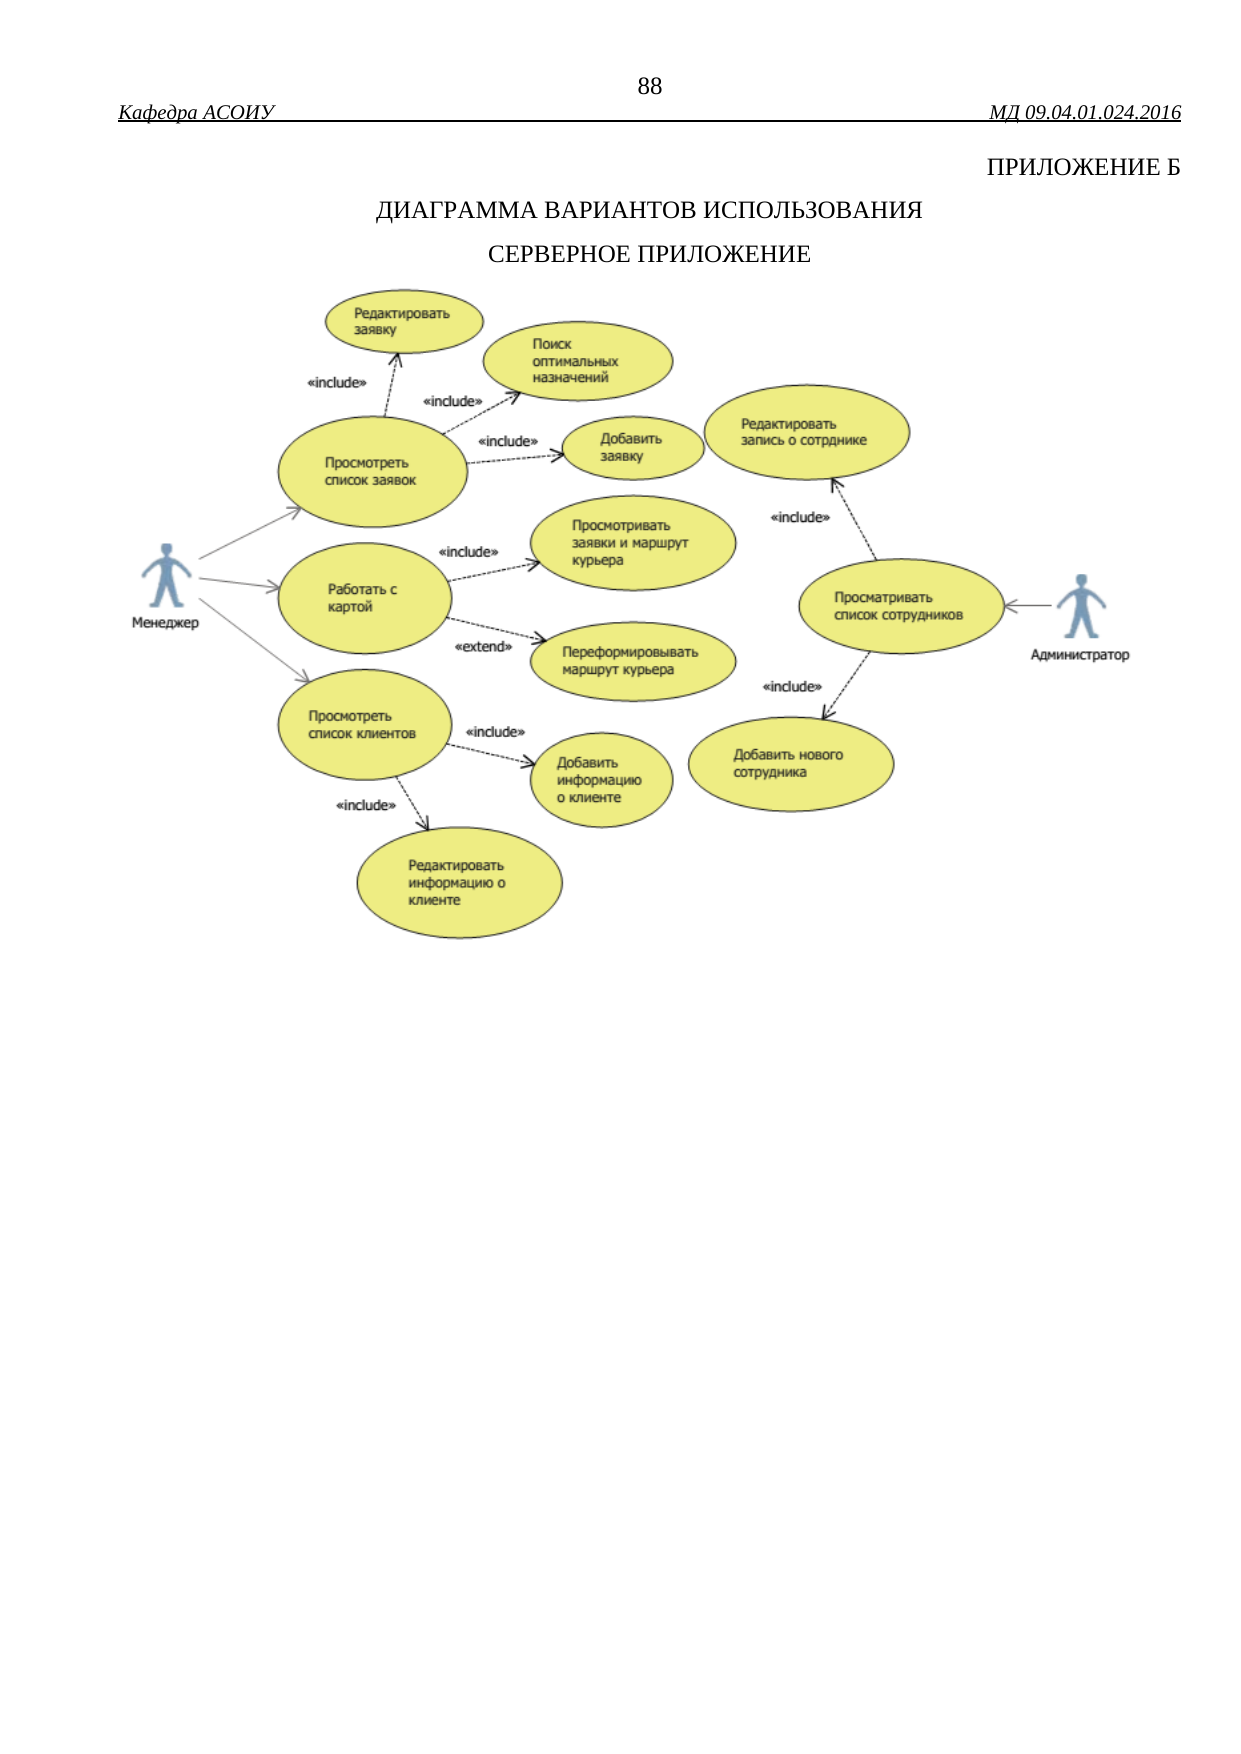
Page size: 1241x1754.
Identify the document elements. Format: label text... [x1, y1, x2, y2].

text Приложение Б [155, 152, 1181, 181]
text серверное приложение [118, 239, 1181, 267]
picture [123, 281, 1146, 947]
text Диаграмма вариантов использования [118, 196, 1181, 224]
